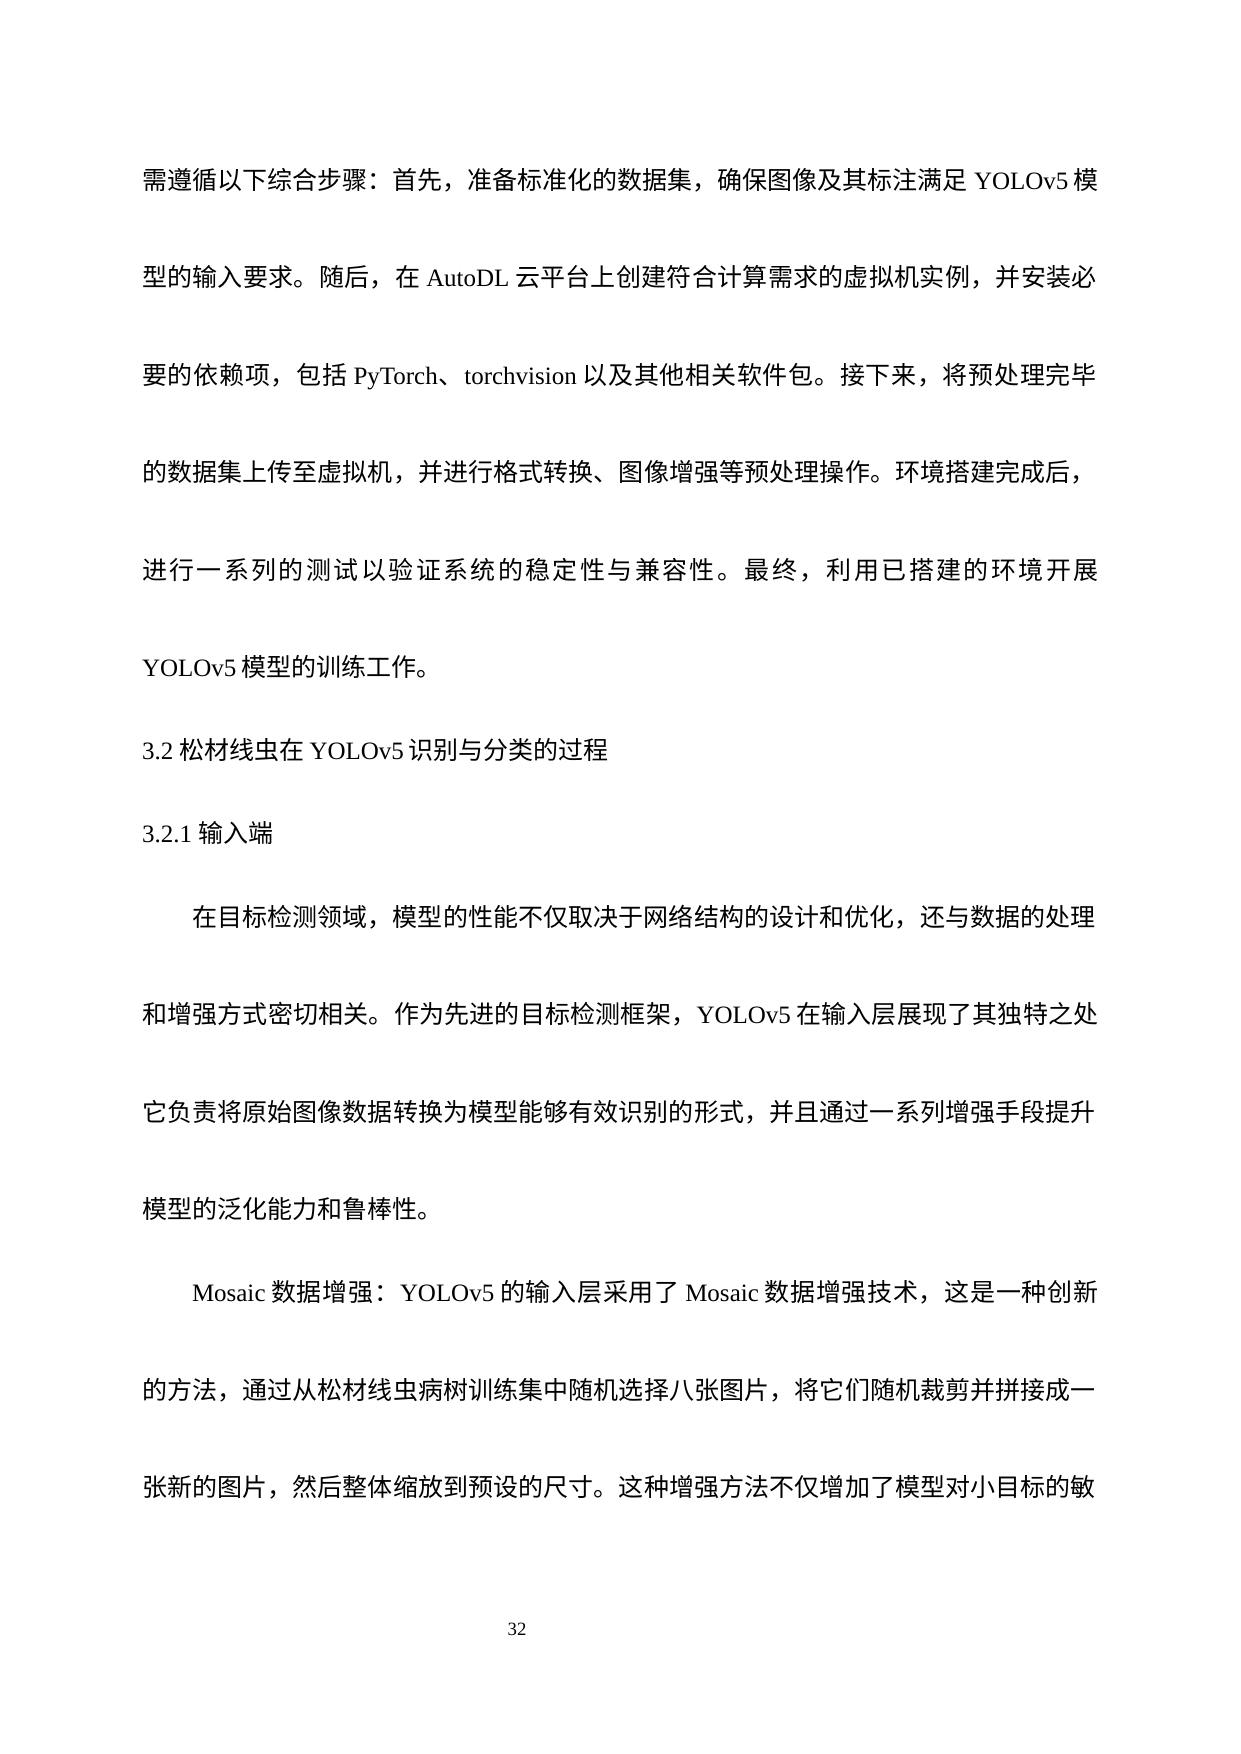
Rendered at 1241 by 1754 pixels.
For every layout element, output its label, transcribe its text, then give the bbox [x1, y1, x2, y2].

subtitle 3.2.1 输入端 [142, 799, 1098, 864]
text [142, 146, 1098, 698]
subtitle 3.2 松材线虫在YOLOv5识别与分类的过程 [142, 716, 1098, 781]
text 在目标检测领域，模型的性能不仅取决于网络结构的设计和优化，还与数据的处理和增强方式密切相关。作为先进的目标检测框架，YOLOv5在输入层展现了其独特之处，它负责将原始图像数据转换为模型能够有效识别的形式，并且通过一系列增强手段提升模型的泛化能力和鲁棒性。 [142, 883, 1098, 1240]
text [142, 1258, 1098, 1518]
